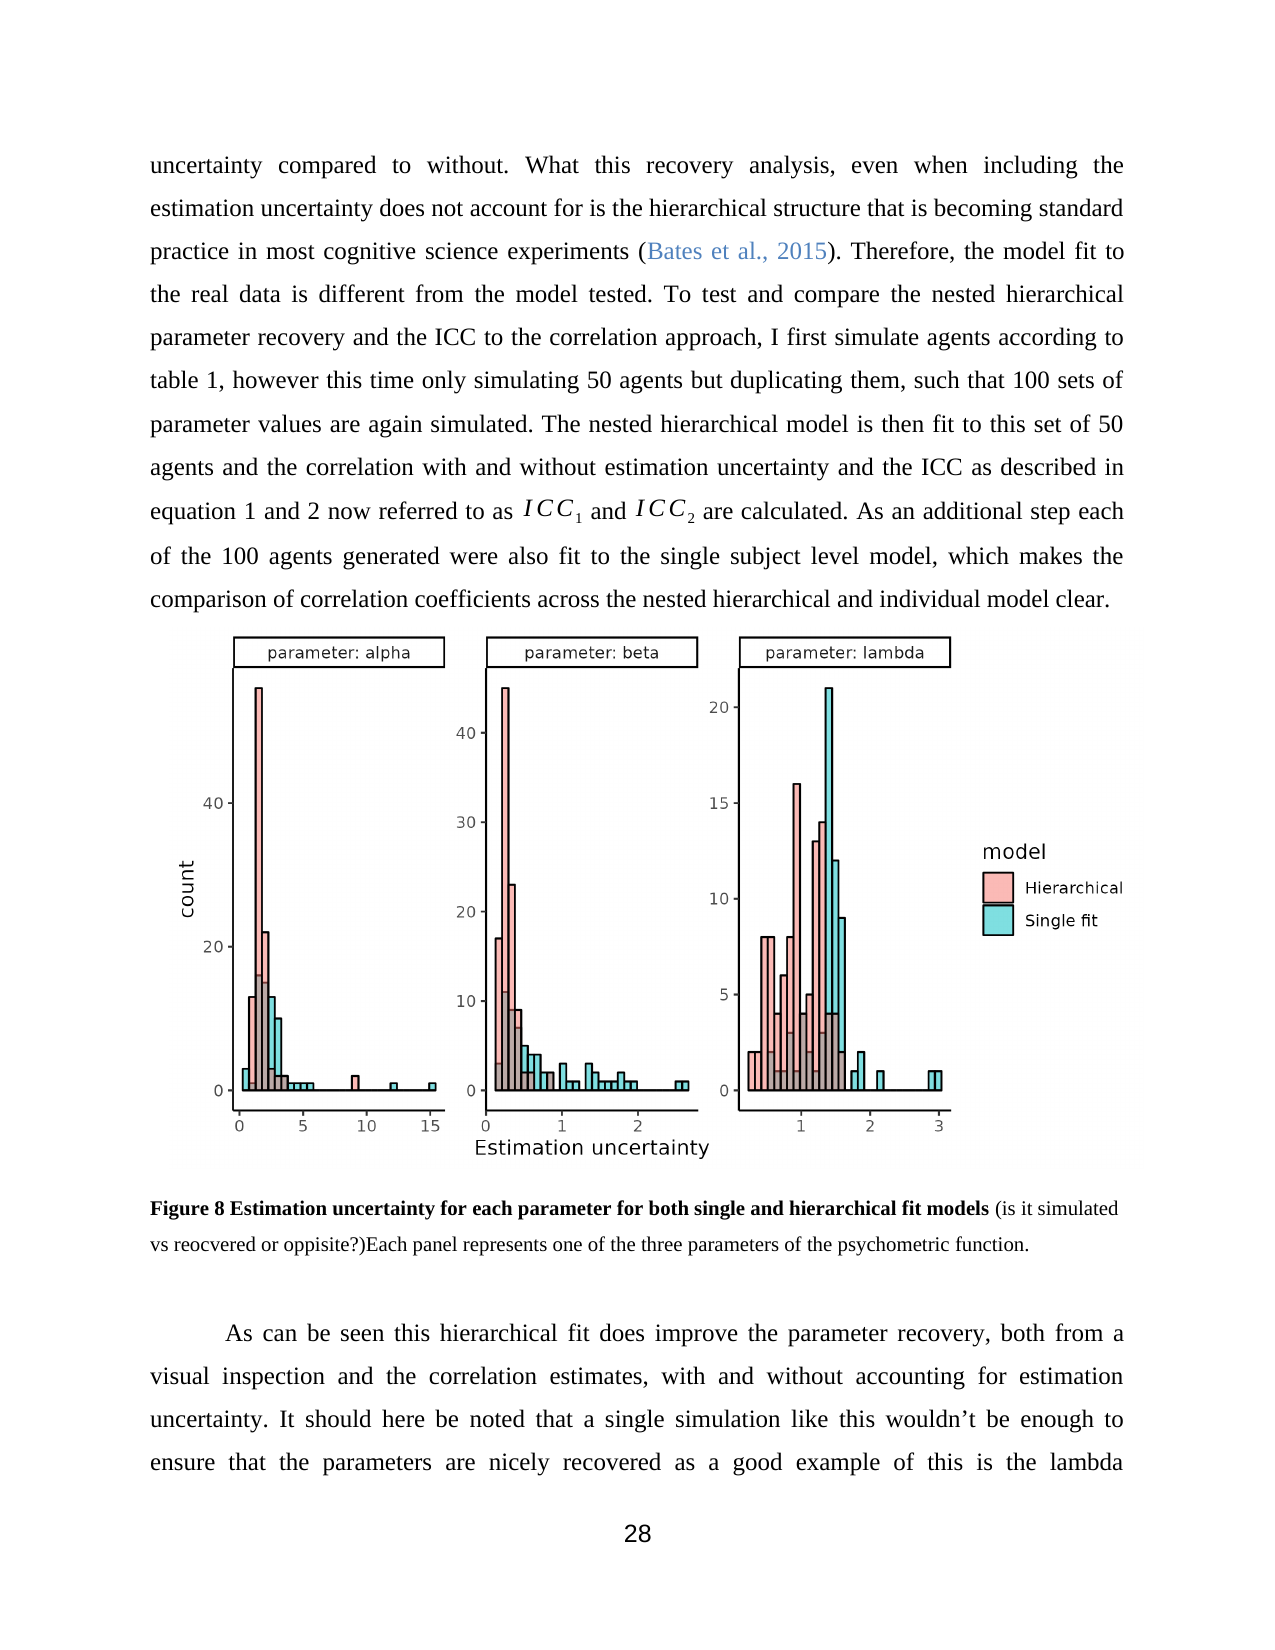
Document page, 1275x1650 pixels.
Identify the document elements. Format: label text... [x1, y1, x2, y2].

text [150, 1318, 1125, 1476]
picture [168, 627, 1144, 1169]
text Figure 8 Estimation uncertainty for each parameter for both single and hierarchical fit models (is it simulated vs reocvered or oppisite?)Each panel represents one of the three parameters of the psychometric function. [150, 1196, 1125, 1256]
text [150, 150, 1125, 613]
